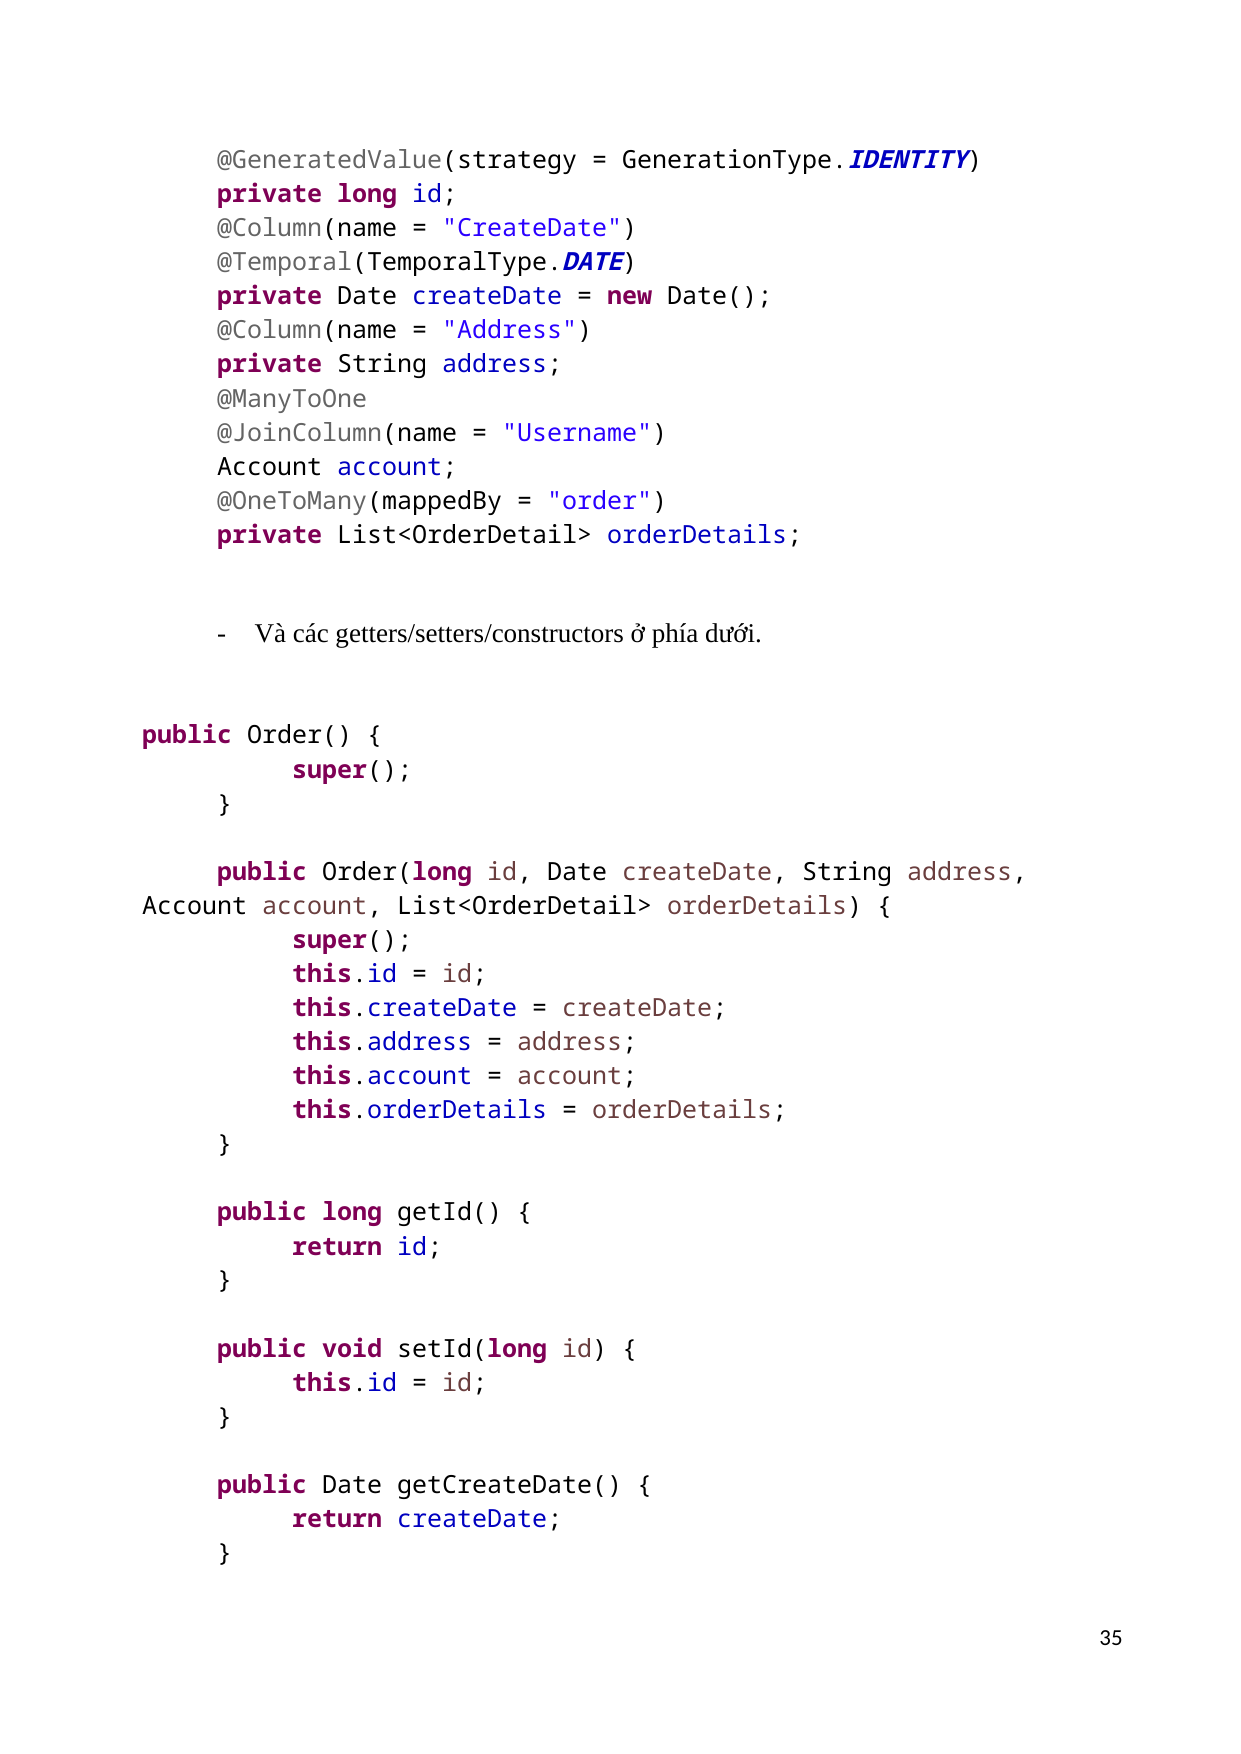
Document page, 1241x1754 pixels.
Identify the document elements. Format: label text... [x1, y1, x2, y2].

text return createDate; [142, 1501, 1122, 1535]
text @GeneratedValue(strategy = GenerationType.IDENTITY) [142, 142, 1122, 176]
text @ManyToOne [142, 380, 1122, 414]
text public Date getCreateDate() { [142, 1467, 1122, 1501]
text private long id; [142, 176, 1122, 210]
text Account account; [142, 448, 1122, 482]
text } [142, 1535, 1122, 1569]
text this.orderDetails = orderDetails; [142, 1092, 1122, 1126]
text @JoinColumn(name = "Username") [142, 414, 1122, 448]
text public void setId(long id) { [142, 1330, 1122, 1364]
list Và các getters/setters/constructors ở phía dưới. [217, 617, 1122, 648]
text public Order() { [142, 717, 1122, 751]
text } [142, 785, 1122, 819]
text public long getId() { [142, 1194, 1122, 1228]
text this.address = address; [142, 1024, 1122, 1058]
text this.createDate = createDate; [142, 990, 1122, 1024]
text super(); [142, 751, 1122, 785]
text this.account = account; [142, 1058, 1122, 1092]
text return id; [142, 1228, 1122, 1262]
text @Temporal(TemporalType.DATE) [142, 244, 1122, 278]
text @OneToMany(mappedBy = "order") [142, 482, 1122, 516]
text } [142, 1126, 1122, 1160]
text public Order(long id, Date createDate, String address, Account account, List<OrderDetail> orderDetails) { [142, 853, 1122, 922]
text private Date createDate = new Date(); [142, 278, 1122, 312]
text super(); [142, 922, 1122, 956]
text this.id = id; [142, 956, 1122, 990]
text this.id = id; [142, 1364, 1122, 1398]
text private String address; [142, 346, 1122, 380]
text } [142, 1262, 1122, 1296]
text private List<OrderDetail> orderDetails; [142, 516, 1122, 551]
text @Column(name = "Address") [142, 312, 1122, 346]
text } [142, 1398, 1122, 1432]
text @Column(name = "CreateDate") [142, 210, 1122, 244]
